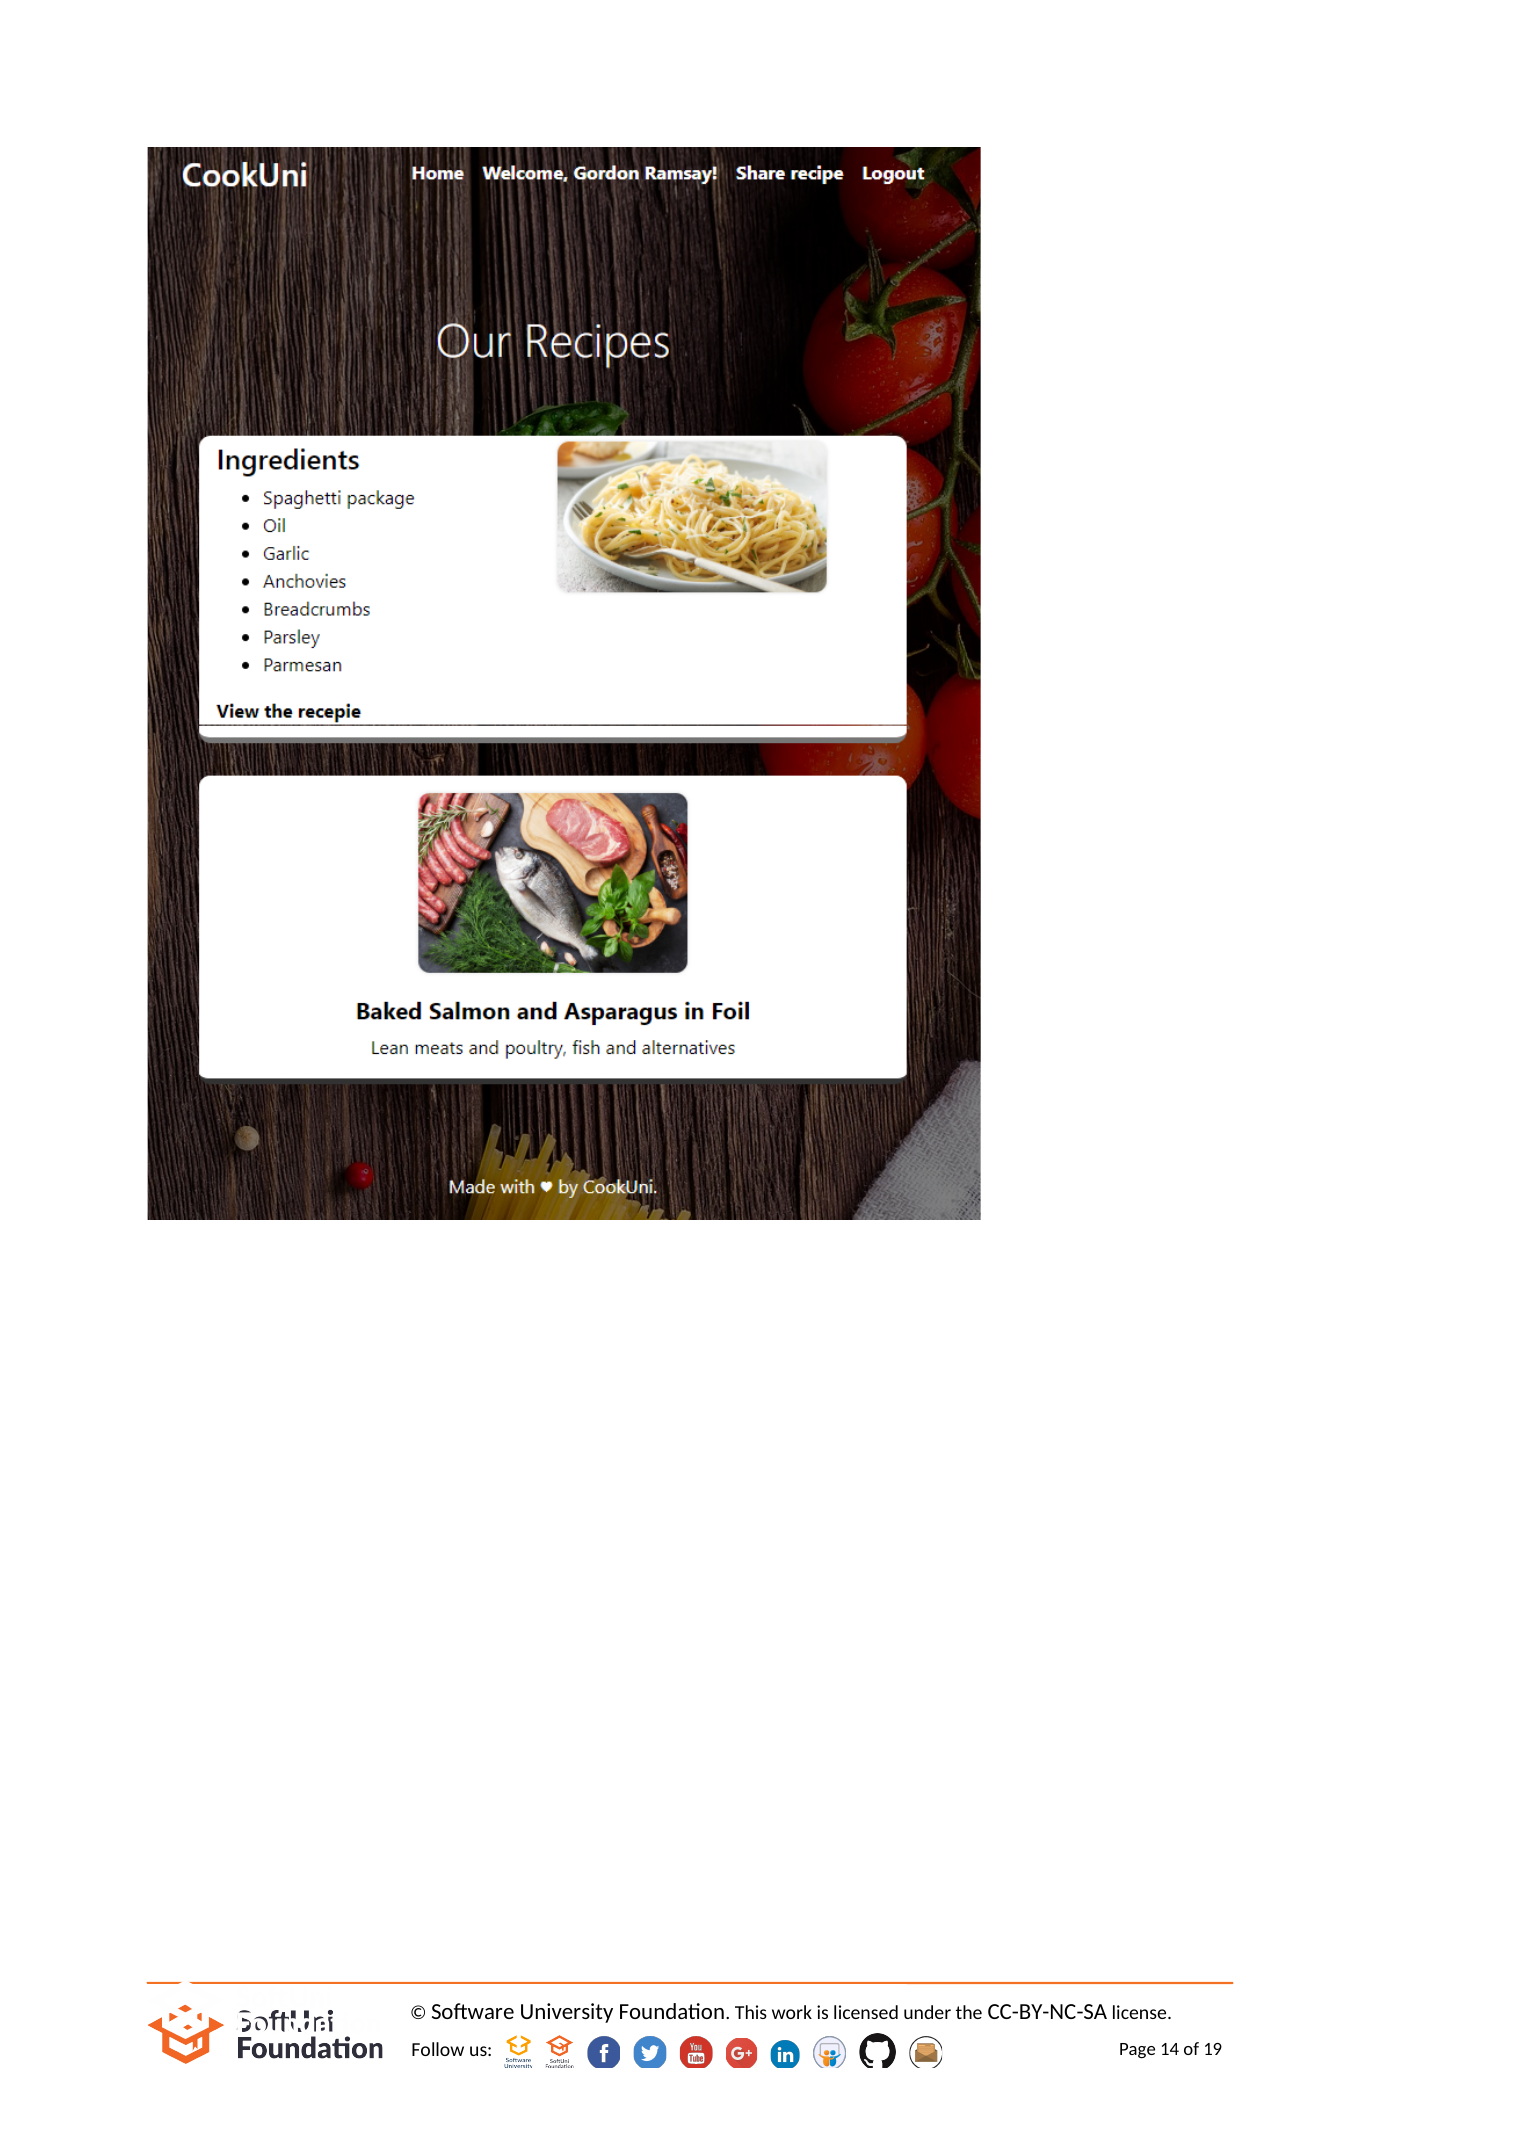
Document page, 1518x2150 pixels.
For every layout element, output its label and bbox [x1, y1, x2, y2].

picture [545, 2035, 574, 2068]
picture [633, 2036, 667, 2068]
picture [679, 2036, 713, 2068]
picture [726, 2038, 758, 2068]
picture [859, 2033, 896, 2068]
picture [909, 2036, 943, 2068]
picture [587, 2036, 620, 2068]
picture [784, 2052, 793, 2061]
picture [147, 147, 981, 1220]
picture [770, 2040, 779, 2049]
picture [147, 1980, 383, 2064]
picture [791, 2040, 800, 2049]
picture [813, 2036, 846, 2068]
picture [504, 2035, 533, 2068]
